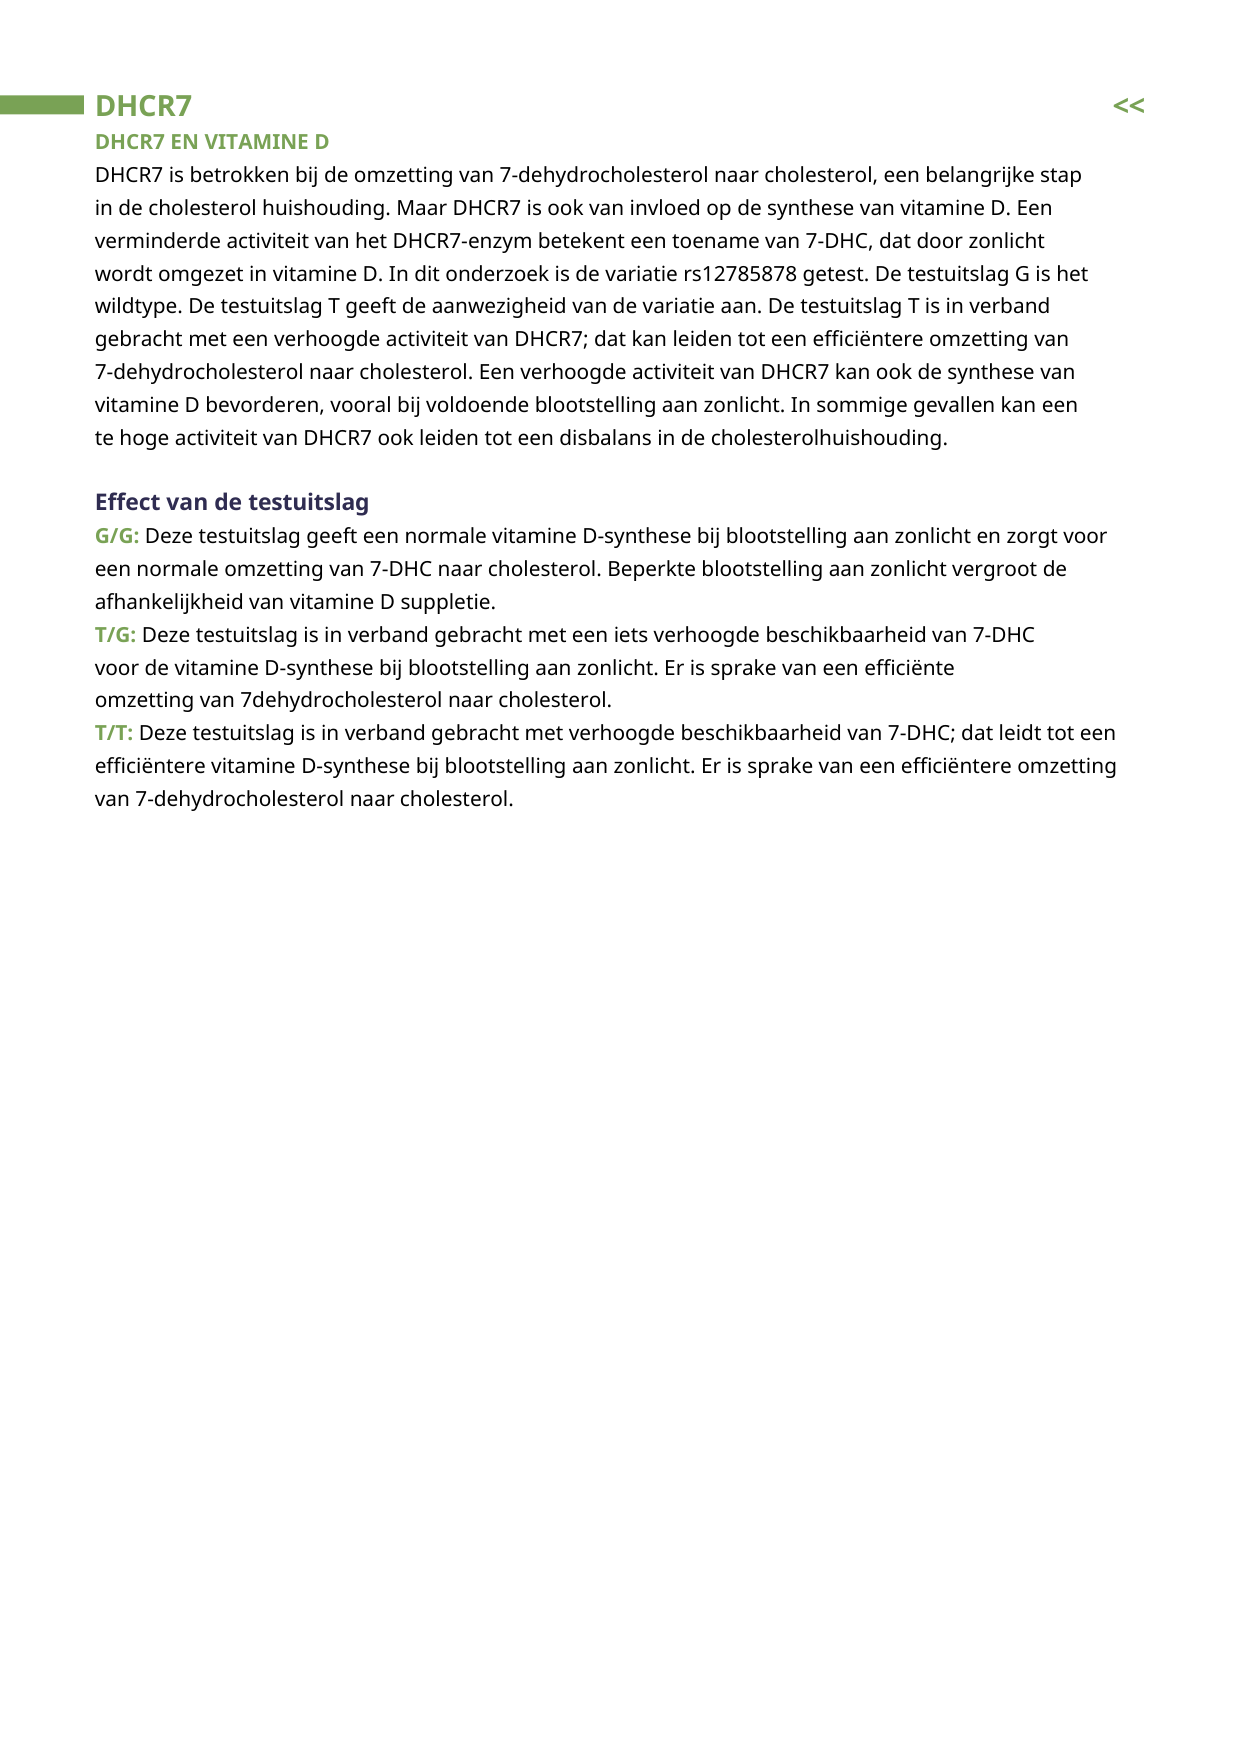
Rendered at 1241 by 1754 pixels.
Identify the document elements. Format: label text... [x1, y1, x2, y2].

text DHCR7 is betrokken bij de omzetting van 7-dehydrocholesterol naar cholesterol, een belangrijke stap in de cholesterol huishouding. Maar DHCR7 is ook van invloed op de synthese van vitamine D. Een verminderde activiteit van het DHCR7-enzym betekent een toename van 7-DHC, dat door zonlicht wordt omgezet in vitamine D. In dit onderzoek is de variatie rs12785878 getest. De testuitslag G is het wildtype. De testuitslag T geeft de aanwezigheid van de variatie aan. De testuitslag T is in verband gebracht met een verhoogde activiteit van DHCR7; dat kan leiden tot een efficiëntere omzetting van 7-dehydrocholesterol naar cholesterol. Een verhoogde activiteit van DHCR7 kan ook de synthese van vitamine D bevorderen, vooral bij voldoende blootstelling aan zonlicht. In sommige gevallen kan een te hoge activiteit van DHCR7 ook leiden tot een disbalans in de cholesterolhuishouding. [94, 160, 1093, 452]
text Effect van de testuitslag [94, 486, 1240, 517]
subtitle DHCR7 EN VITAMINE D [94, 127, 1240, 156]
subtitle DHCR7 << [94, 85, 1240, 124]
text T/T: Deze testuitslag is in verband gebracht met verhoogde beschikbaarheid van 7-DHC; dat leidt tot een efficiëntere vitamine D-synthese bij blootstelling aan zonlicht. Er is sprake van een efficiëntere omzetting van 7-dehydrocholesterol naar cholesterol. [94, 718, 1119, 813]
text T/G: Deze testuitslag is in verband gebracht met een iets verhoogde beschikbaarheid van 7-DHC voor de vitamine D-synthese bij blootstelling aan zonlicht. Er is sprake van een efficiënte omzetting van 7dehydrocholesterol naar cholesterol. [94, 620, 1052, 714]
text G/G: Deze testuitslag geeft een normale vitamine D-synthese bij blootstelling aan zonlicht en zorgt voor een normale omzetting van 7-DHC naar cholesterol. Beperkte blootstelling aan zonlicht vergroot de afhankelijkheid van vitamine D suppletie. [94, 521, 1132, 615]
